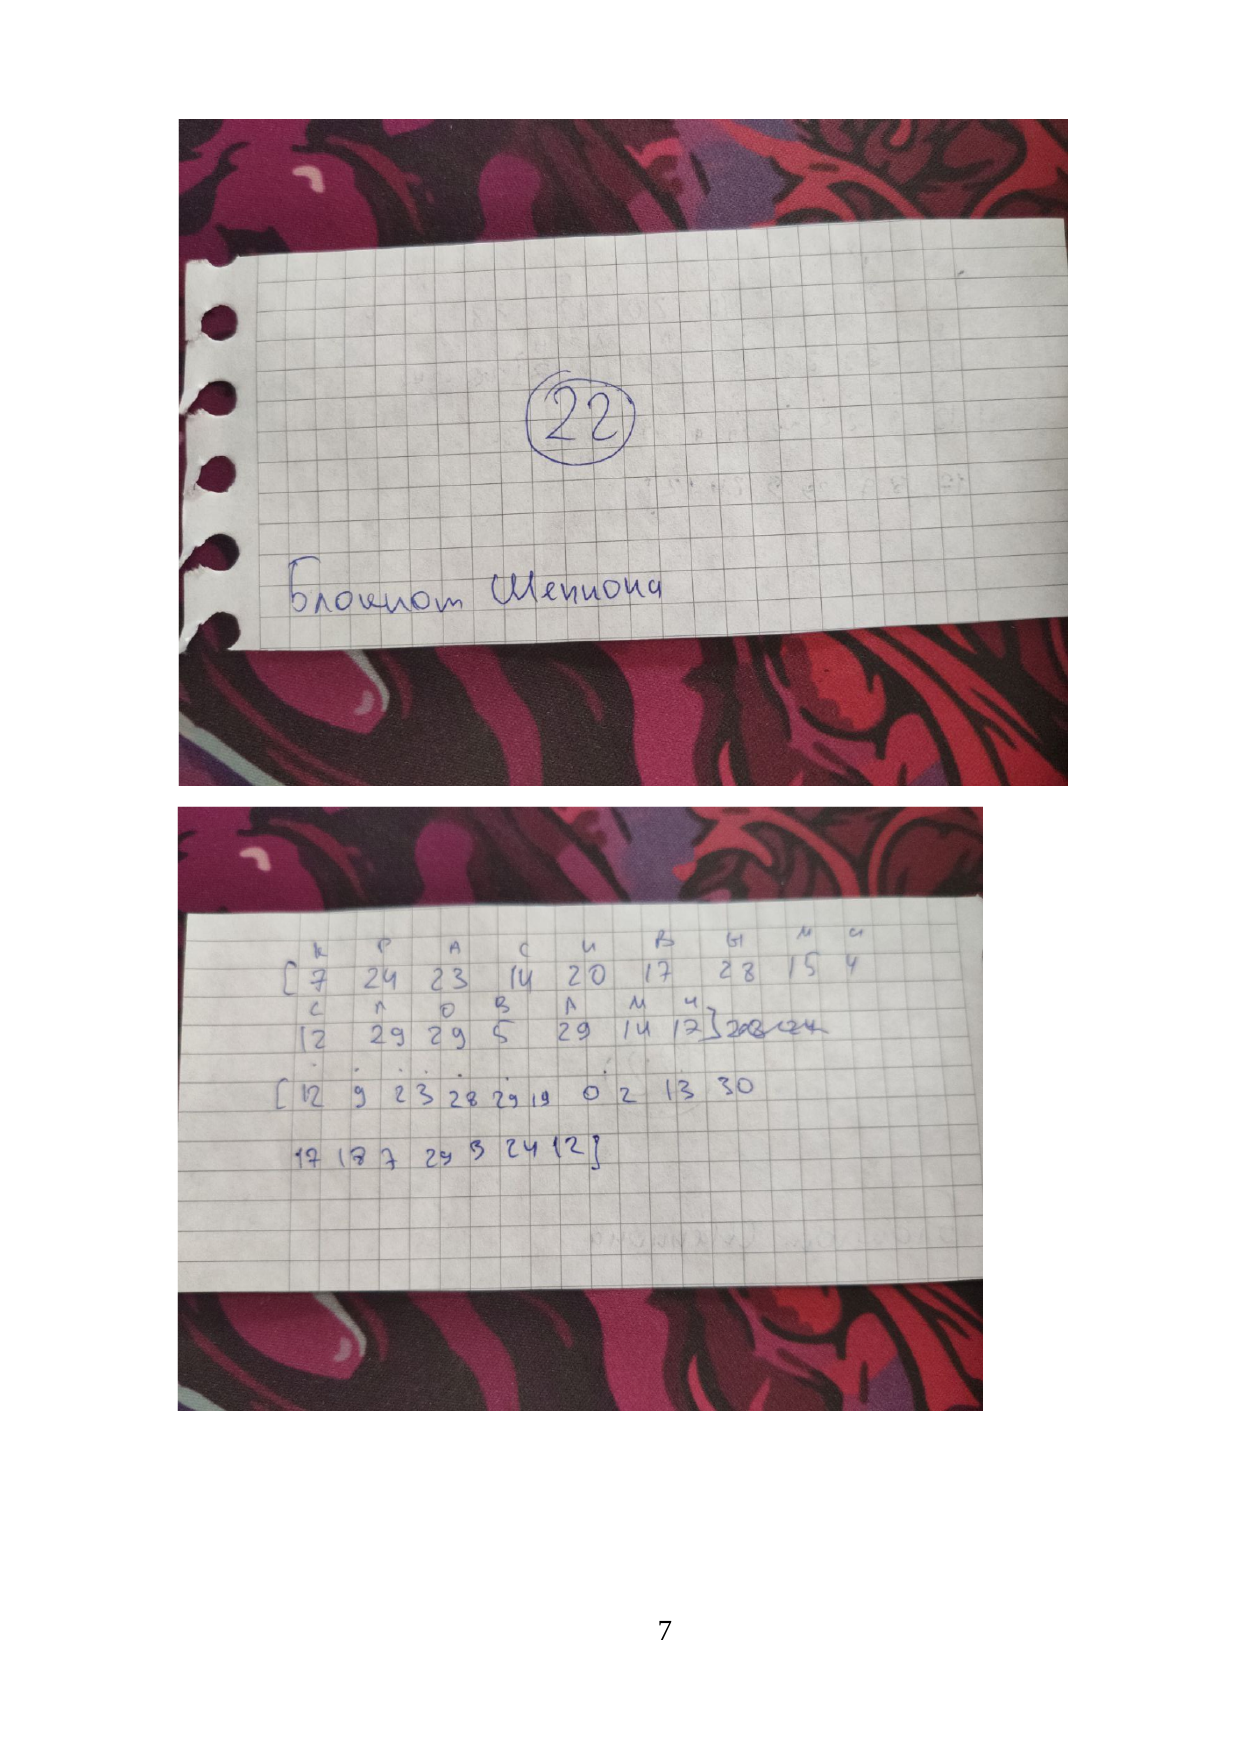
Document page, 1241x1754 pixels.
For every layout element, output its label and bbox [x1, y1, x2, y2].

picture [179, 807, 982, 1411]
picture [180, 119, 1067, 786]
